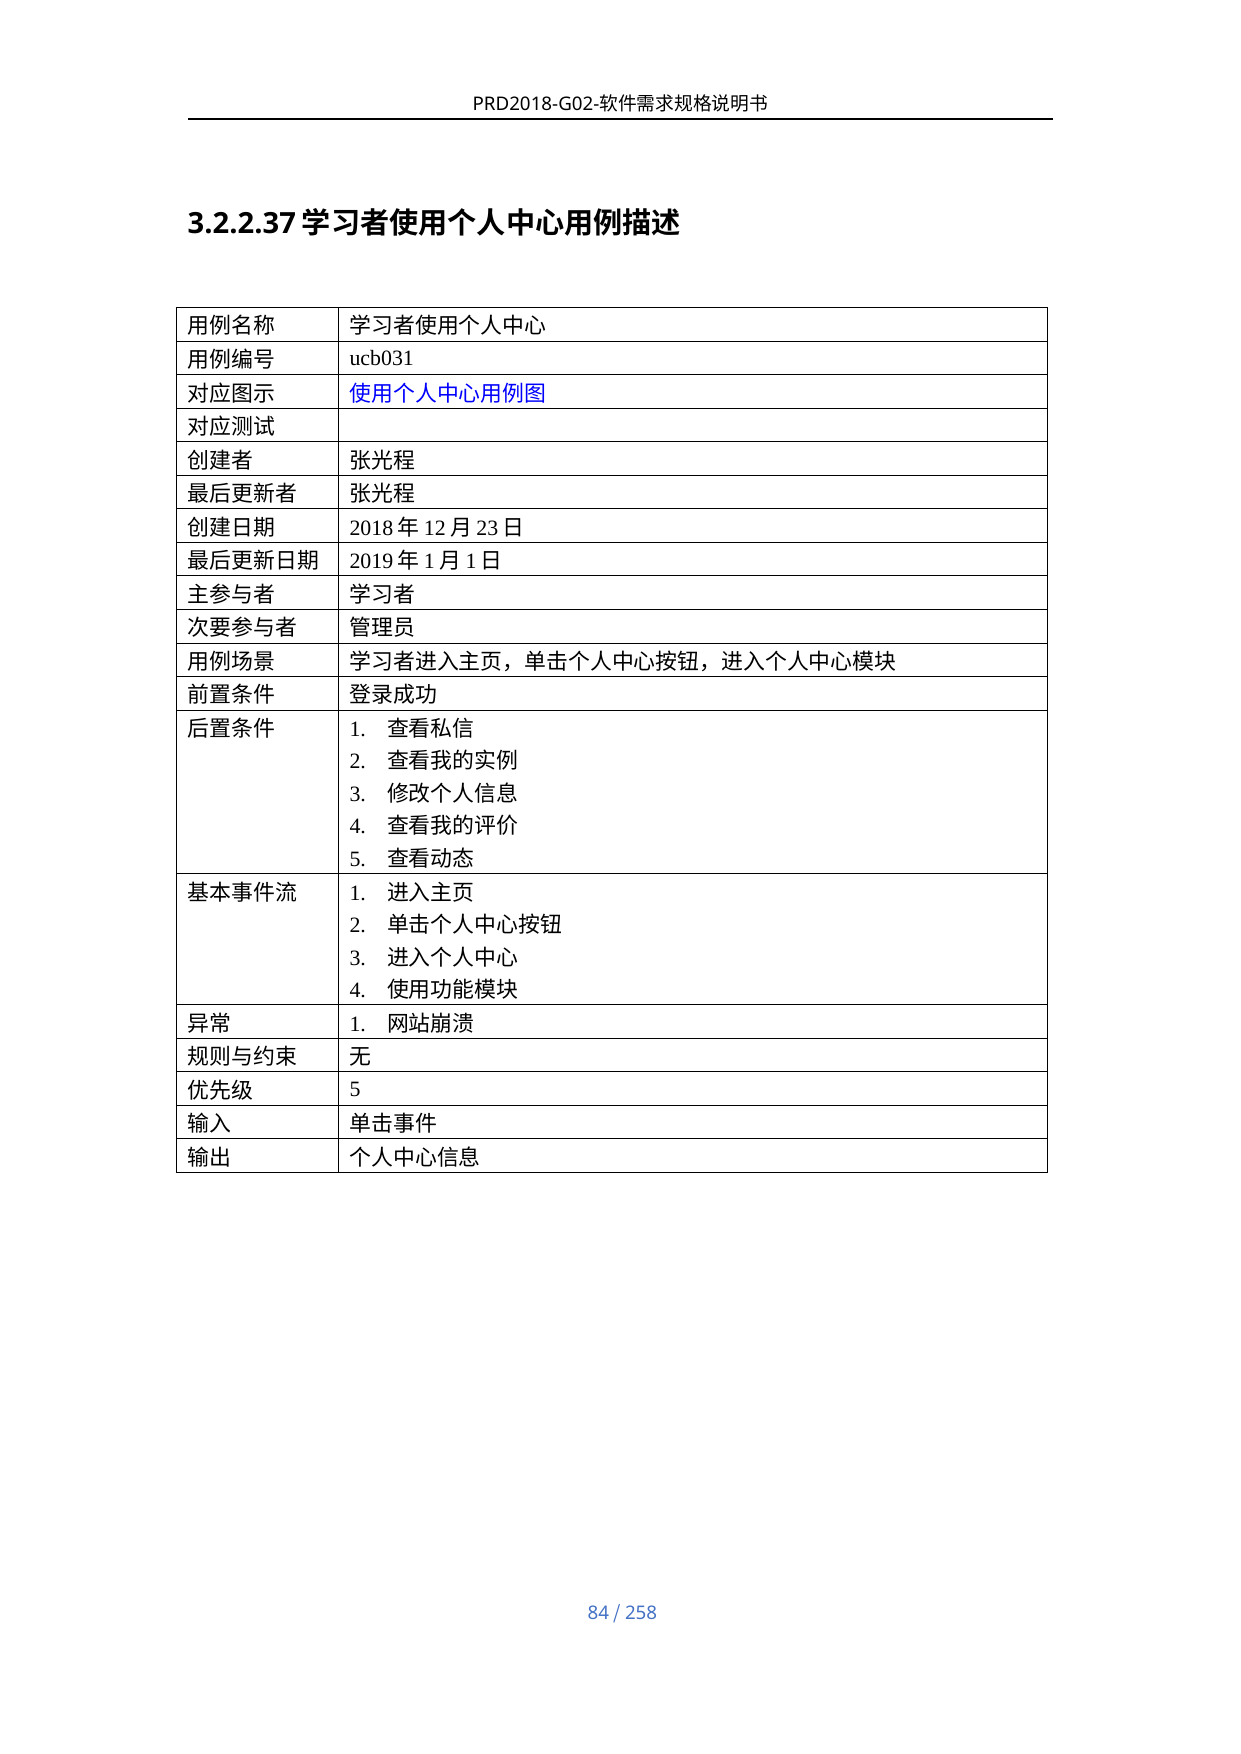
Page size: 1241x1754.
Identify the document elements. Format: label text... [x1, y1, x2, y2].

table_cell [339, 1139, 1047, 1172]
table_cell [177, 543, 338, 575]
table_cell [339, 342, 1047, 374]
subtitle 3.2.2.37学习者使用个人中心用例描述 [187, 188, 1053, 253]
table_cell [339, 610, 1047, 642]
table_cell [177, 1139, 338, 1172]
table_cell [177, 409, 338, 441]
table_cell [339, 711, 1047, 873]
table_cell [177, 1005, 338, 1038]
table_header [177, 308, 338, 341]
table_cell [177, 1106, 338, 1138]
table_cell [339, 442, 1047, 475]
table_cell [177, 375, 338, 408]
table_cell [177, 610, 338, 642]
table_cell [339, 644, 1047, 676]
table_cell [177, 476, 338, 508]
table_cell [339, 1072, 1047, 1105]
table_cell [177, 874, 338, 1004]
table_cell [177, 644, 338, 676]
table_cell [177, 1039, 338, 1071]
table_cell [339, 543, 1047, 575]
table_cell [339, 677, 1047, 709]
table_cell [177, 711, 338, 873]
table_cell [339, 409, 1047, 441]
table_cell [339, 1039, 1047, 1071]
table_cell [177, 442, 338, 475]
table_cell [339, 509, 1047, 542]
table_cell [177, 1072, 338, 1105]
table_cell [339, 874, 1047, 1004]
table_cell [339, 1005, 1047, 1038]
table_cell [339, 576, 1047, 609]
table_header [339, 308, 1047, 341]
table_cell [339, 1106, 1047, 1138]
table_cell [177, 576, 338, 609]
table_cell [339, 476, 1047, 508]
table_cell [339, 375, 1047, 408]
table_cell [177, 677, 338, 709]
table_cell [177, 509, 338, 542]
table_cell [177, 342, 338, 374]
